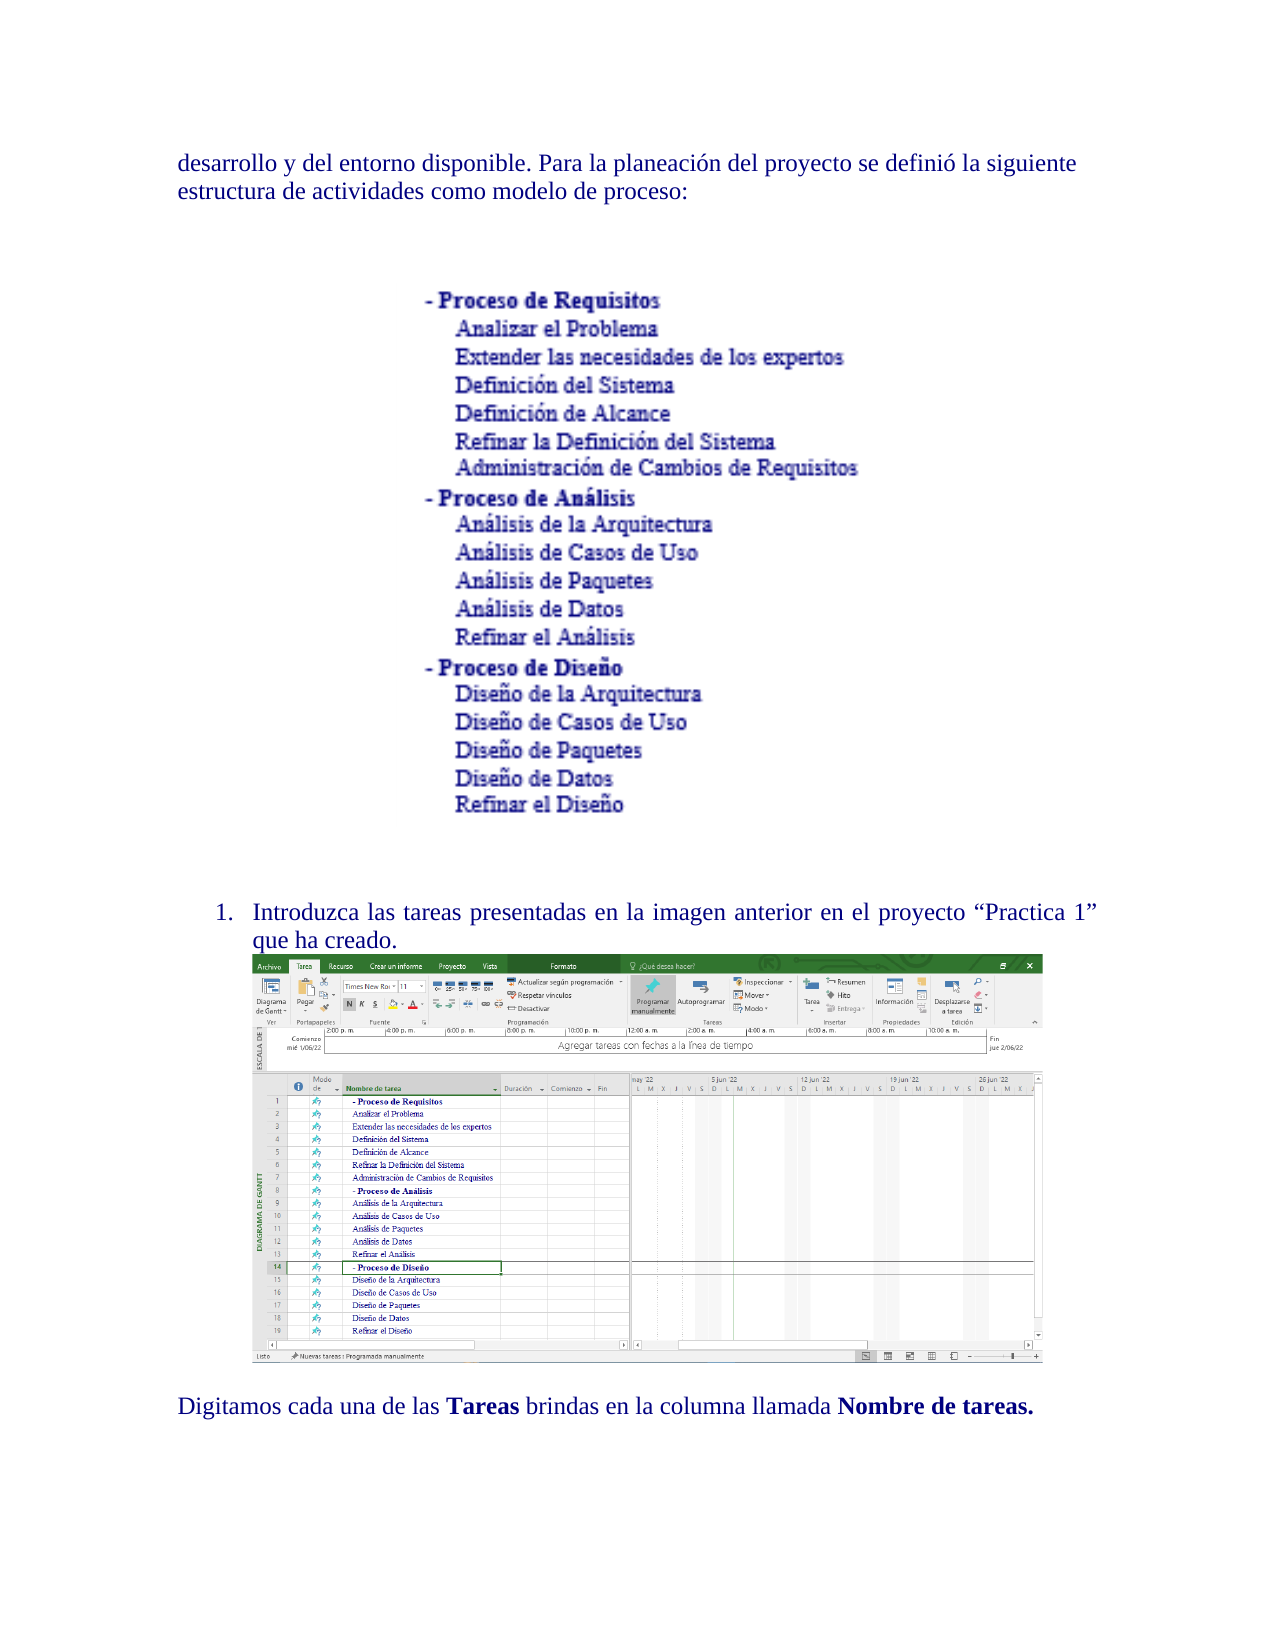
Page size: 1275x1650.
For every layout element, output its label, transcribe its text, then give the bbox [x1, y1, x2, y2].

list Introduzca las tareas presentadas en la imagen anterior en el proyecto “Practica 1” que ha creado. [215, 897, 1098, 954]
picture [252, 954, 1043, 1363]
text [177, 148, 1098, 205]
text Digitamos cada una de las Tareas brindas en la columna llamada Nombre de tareas. [177, 1391, 1098, 1420]
picture [395, 283, 880, 827]
